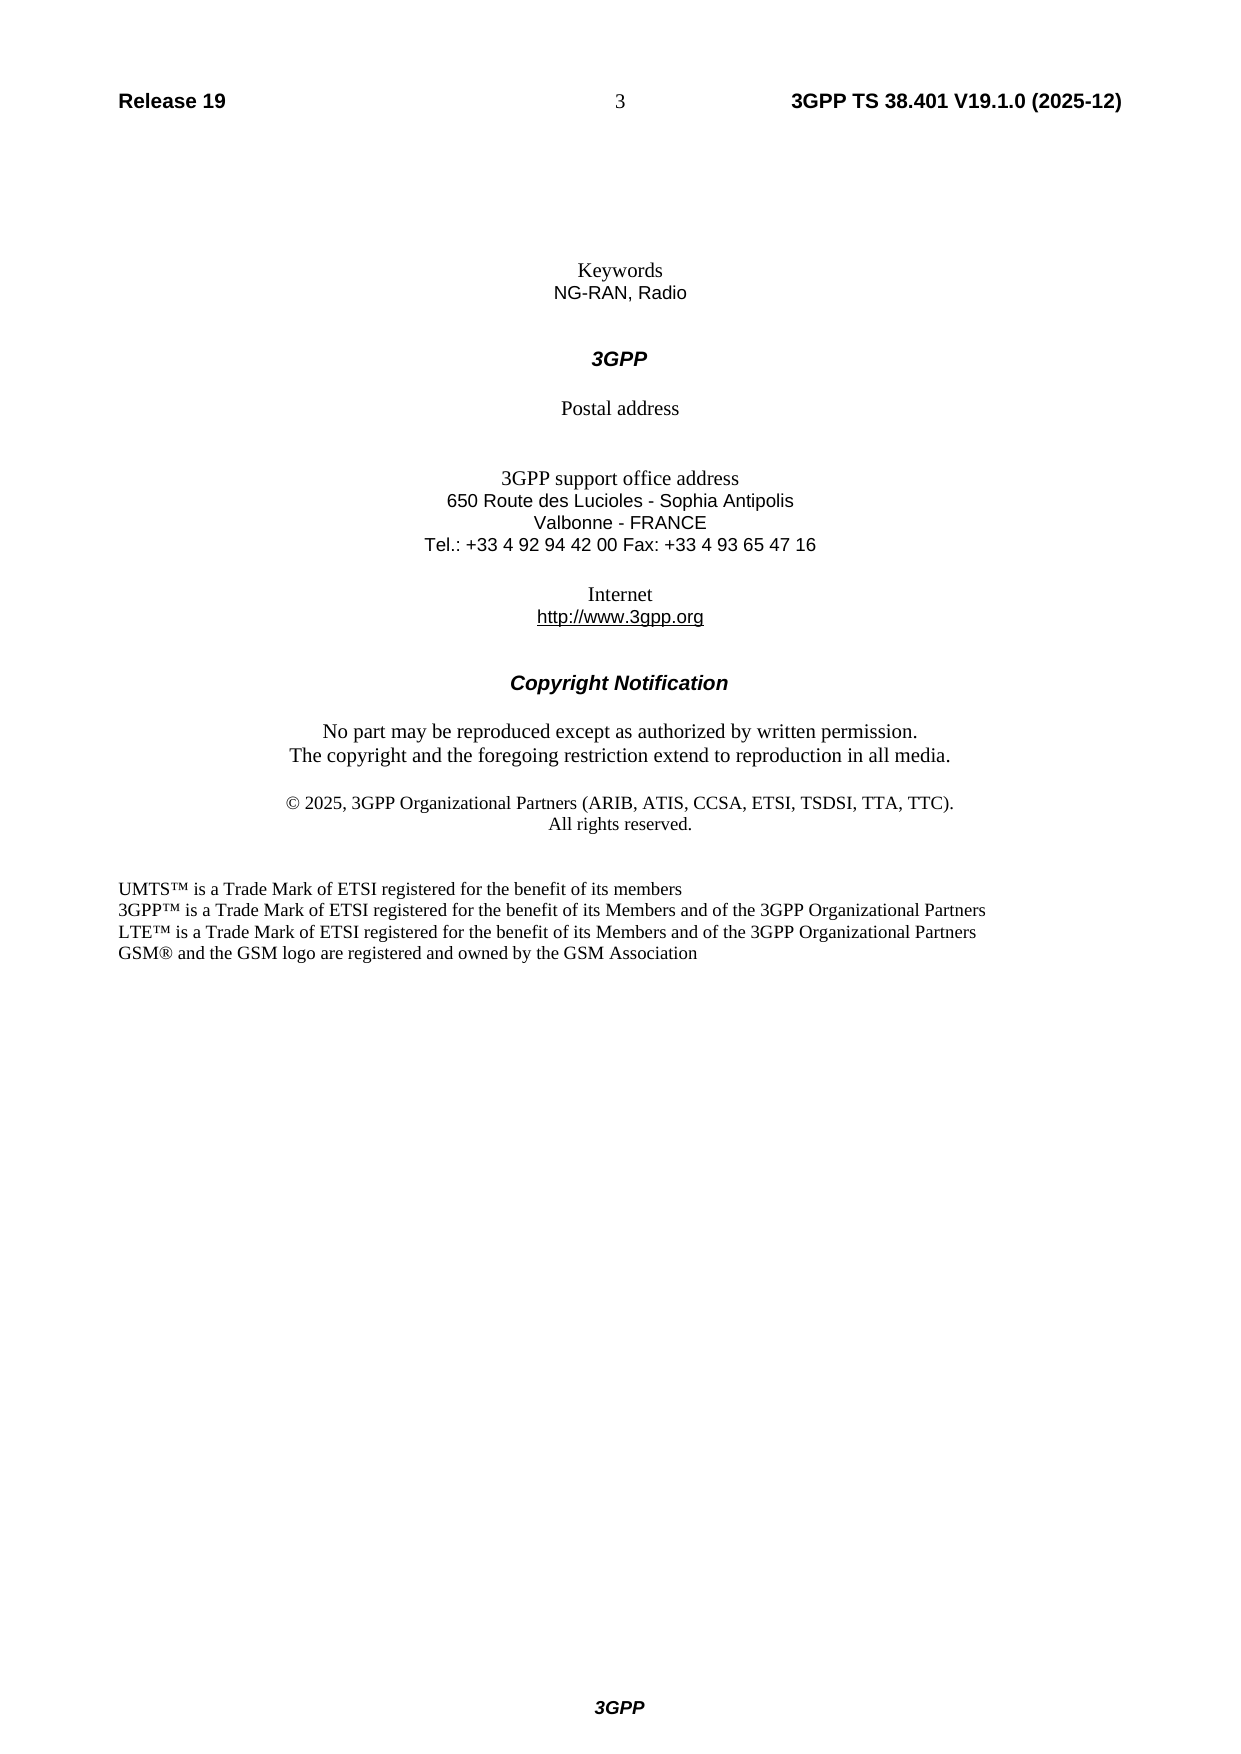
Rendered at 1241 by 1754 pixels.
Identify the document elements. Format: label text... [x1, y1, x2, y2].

text Internet [413, 582, 827, 606]
text Copyright Notification [118, 670, 1122, 694]
text All rights reserved. [118, 813, 1122, 835]
text © 2025, 3GPP Organizational Partners (ARIB, ATIS, CCSA, ETSI, TSDSI, TTA, TTC). [118, 792, 1122, 813]
text NG-RAN, Radio [413, 282, 827, 304]
text 3GPP™ is a Trade Mark of ETSI registered for the benefit of its Members and of the 3GPP Organizational Partners LTE™ is a Trade Mark of ETSI registered for the benefit of its Members and of the 3GPP Organizational Partners [118, 899, 1122, 942]
text Keywords [413, 258, 827, 282]
text 650 Route des Lucioles - Sophia Antipolis [413, 490, 827, 512]
text Tel.: +33 4 92 94 42 00 Fax: +33 4 93 65 47 16 [413, 533, 827, 555]
text http://www.3gpp.org [413, 606, 827, 628]
text No part may be reproduced except as authorized by written permission. The copyright and the foregoing restriction extend to reproduction in all media. [118, 719, 1122, 767]
text GSM® and the GSM logo are registered and owned by the GSM Association [118, 942, 1122, 964]
text 3GPP support office address [413, 466, 827, 490]
text Valbonne - FRANCE [413, 512, 827, 533]
text UMTS™ is a Trade Mark of ETSI registered for the benefit of its members [118, 877, 1122, 899]
text 3GPP [413, 347, 827, 371]
text Postal address [413, 396, 827, 419]
